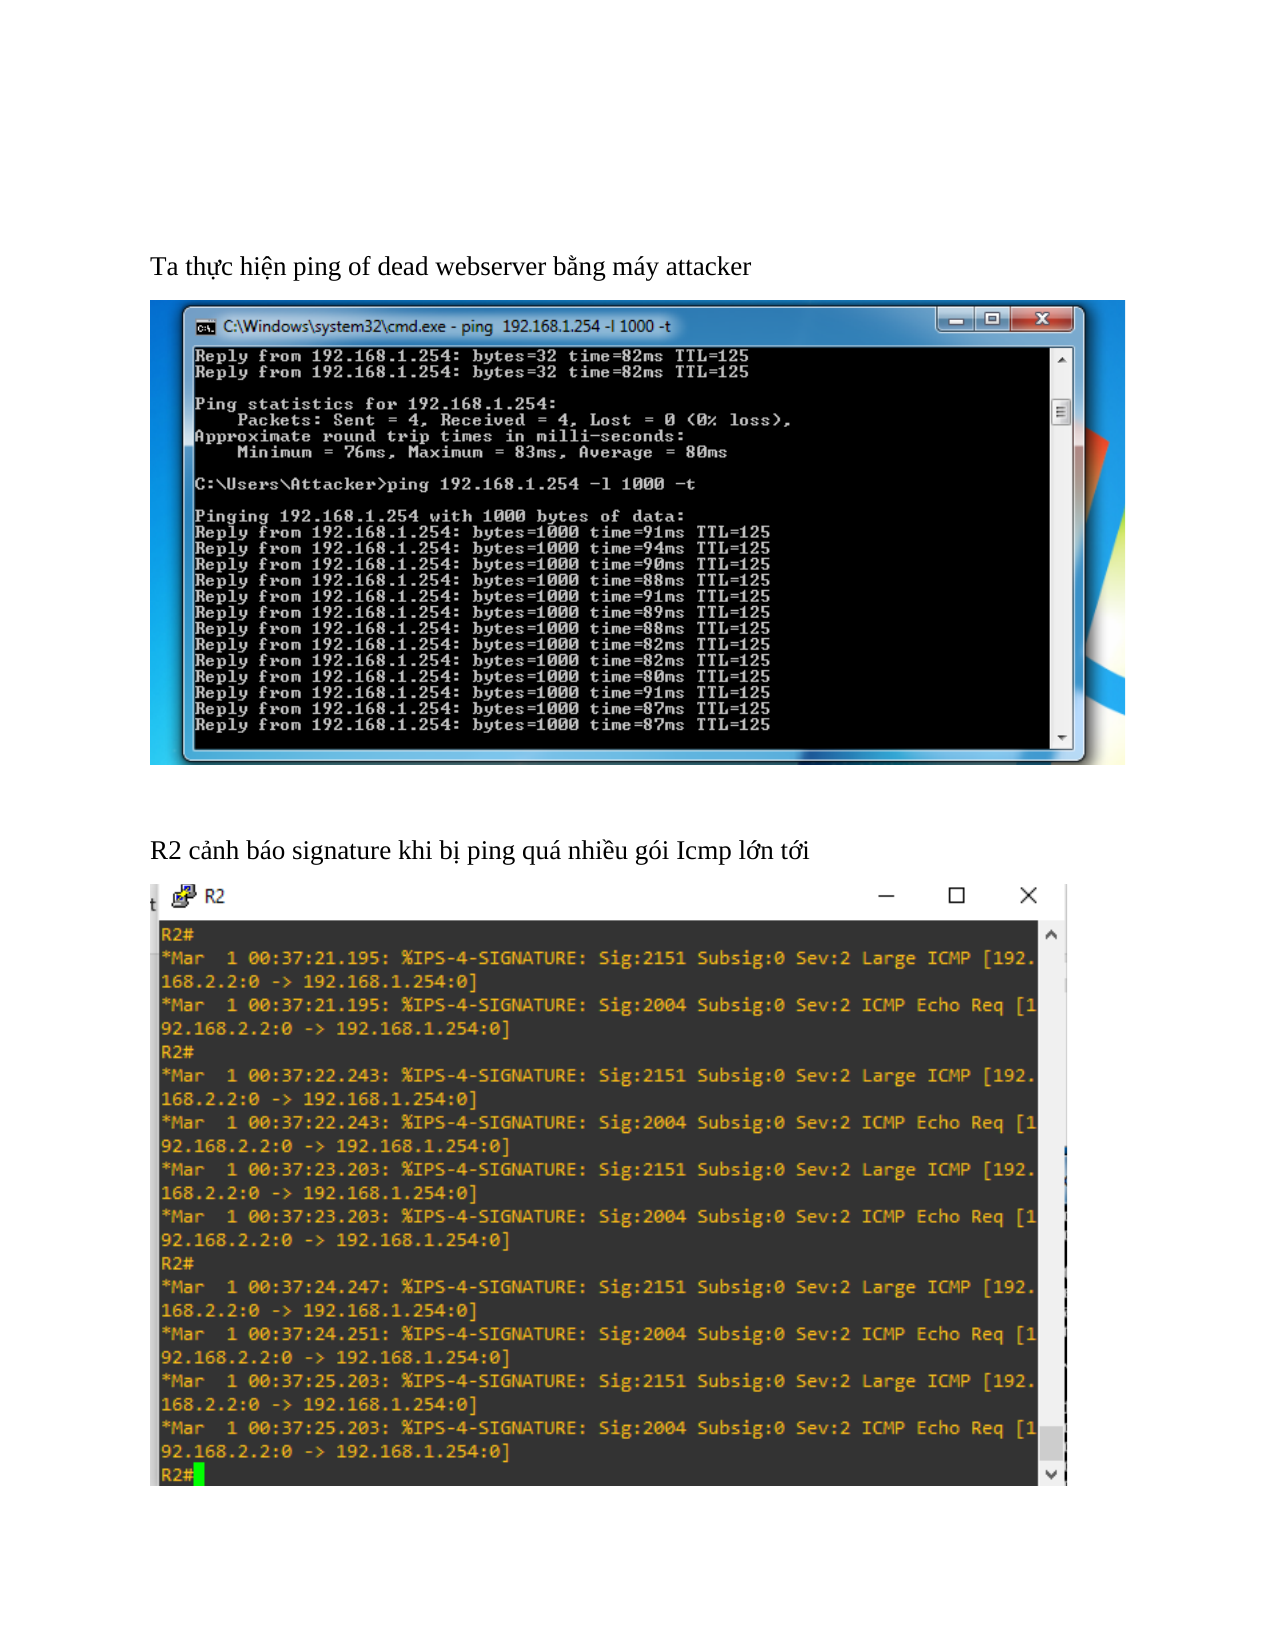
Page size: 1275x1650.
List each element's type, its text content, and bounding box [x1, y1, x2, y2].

picture [150, 300, 1125, 765]
picture [150, 884, 1068, 1486]
text Ta thực hiện ping of dead webserver bằng máy attacker [150, 250, 1125, 282]
text R2 cảnh báo signature khi bị ping quá nhiều gói Icmp lớn tới [150, 834, 1125, 865]
